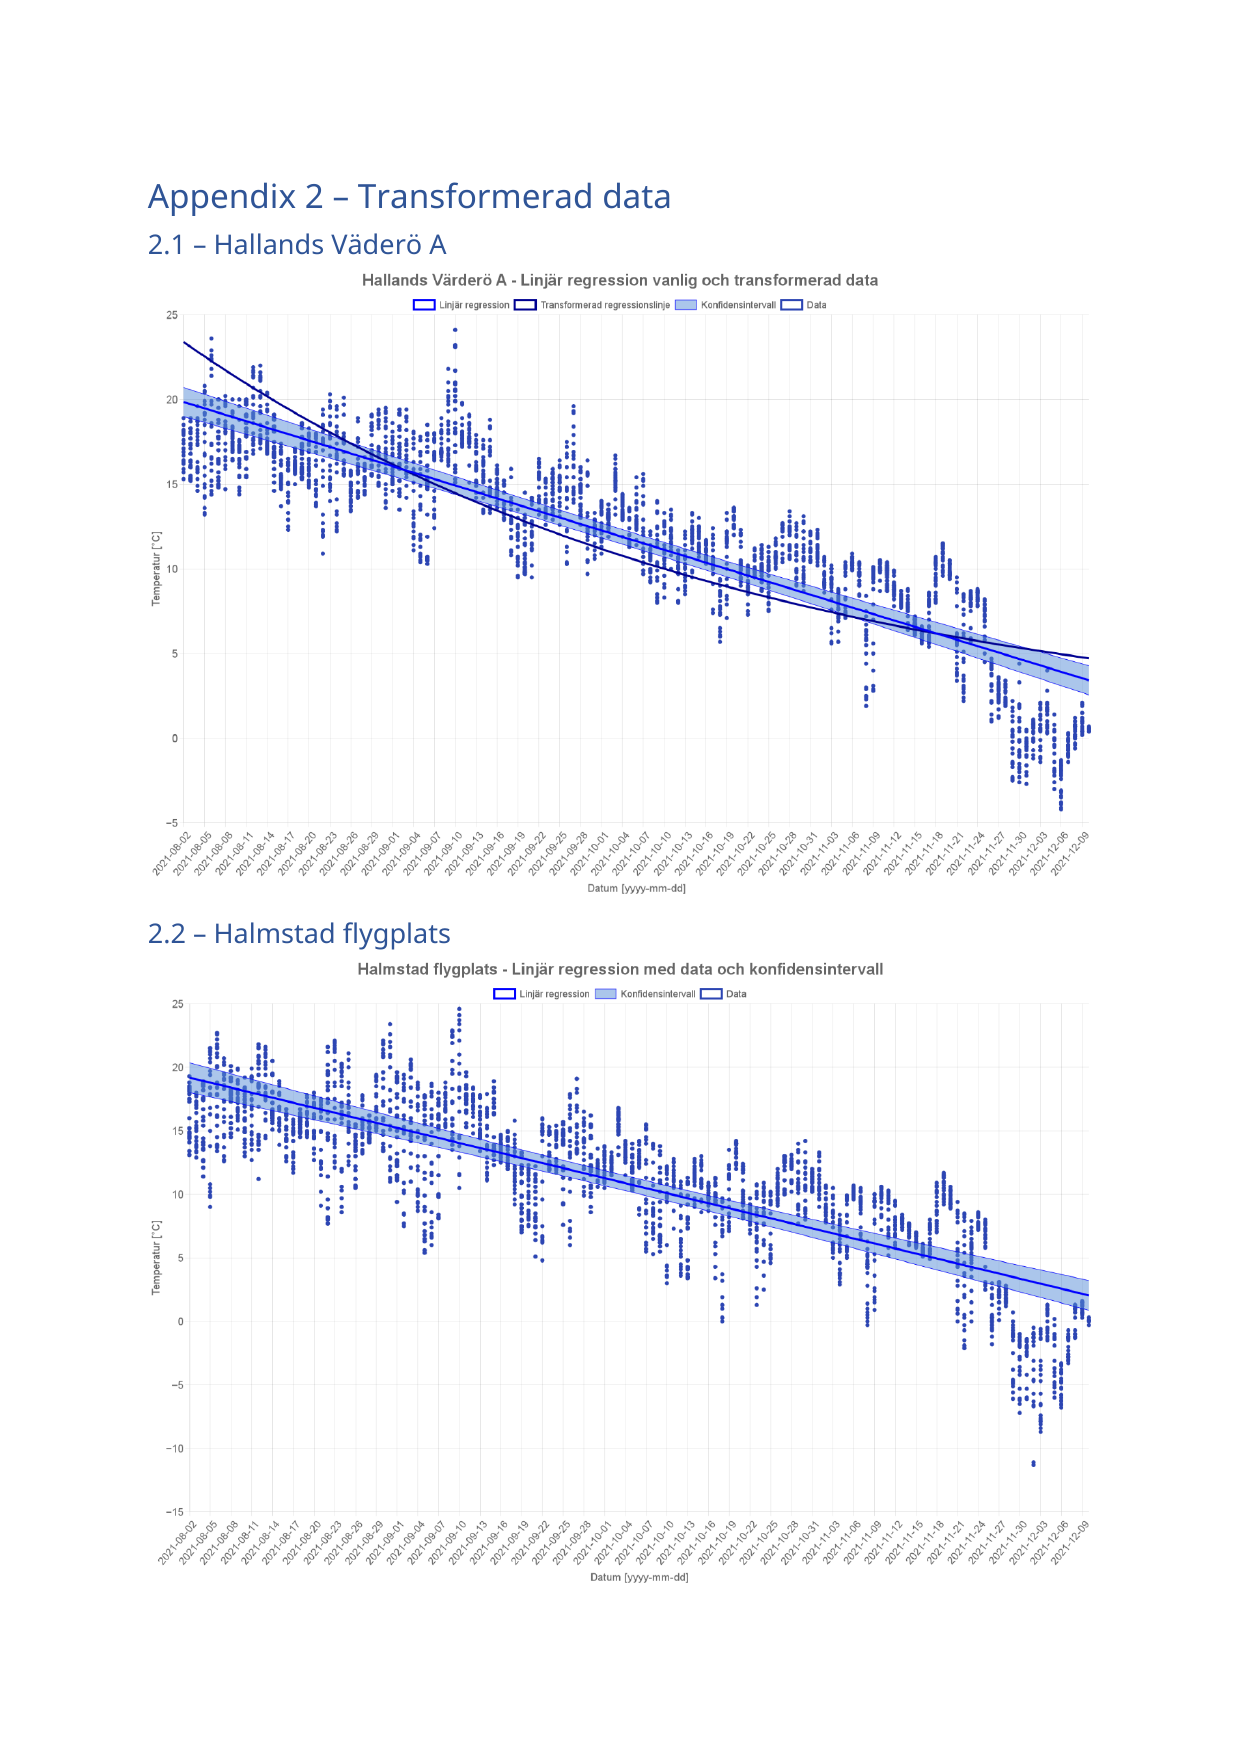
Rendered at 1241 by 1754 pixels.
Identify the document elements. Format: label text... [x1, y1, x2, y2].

subtitle 2.1 – Hallands Väderö A [148, 226, 1093, 263]
subtitle 2.2 – Halmstad flygplats [148, 914, 1093, 951]
subtitle Appendix 2 – Transformerad data [148, 173, 1093, 218]
picture [147, 265, 1093, 896]
picture [147, 954, 1093, 1585]
